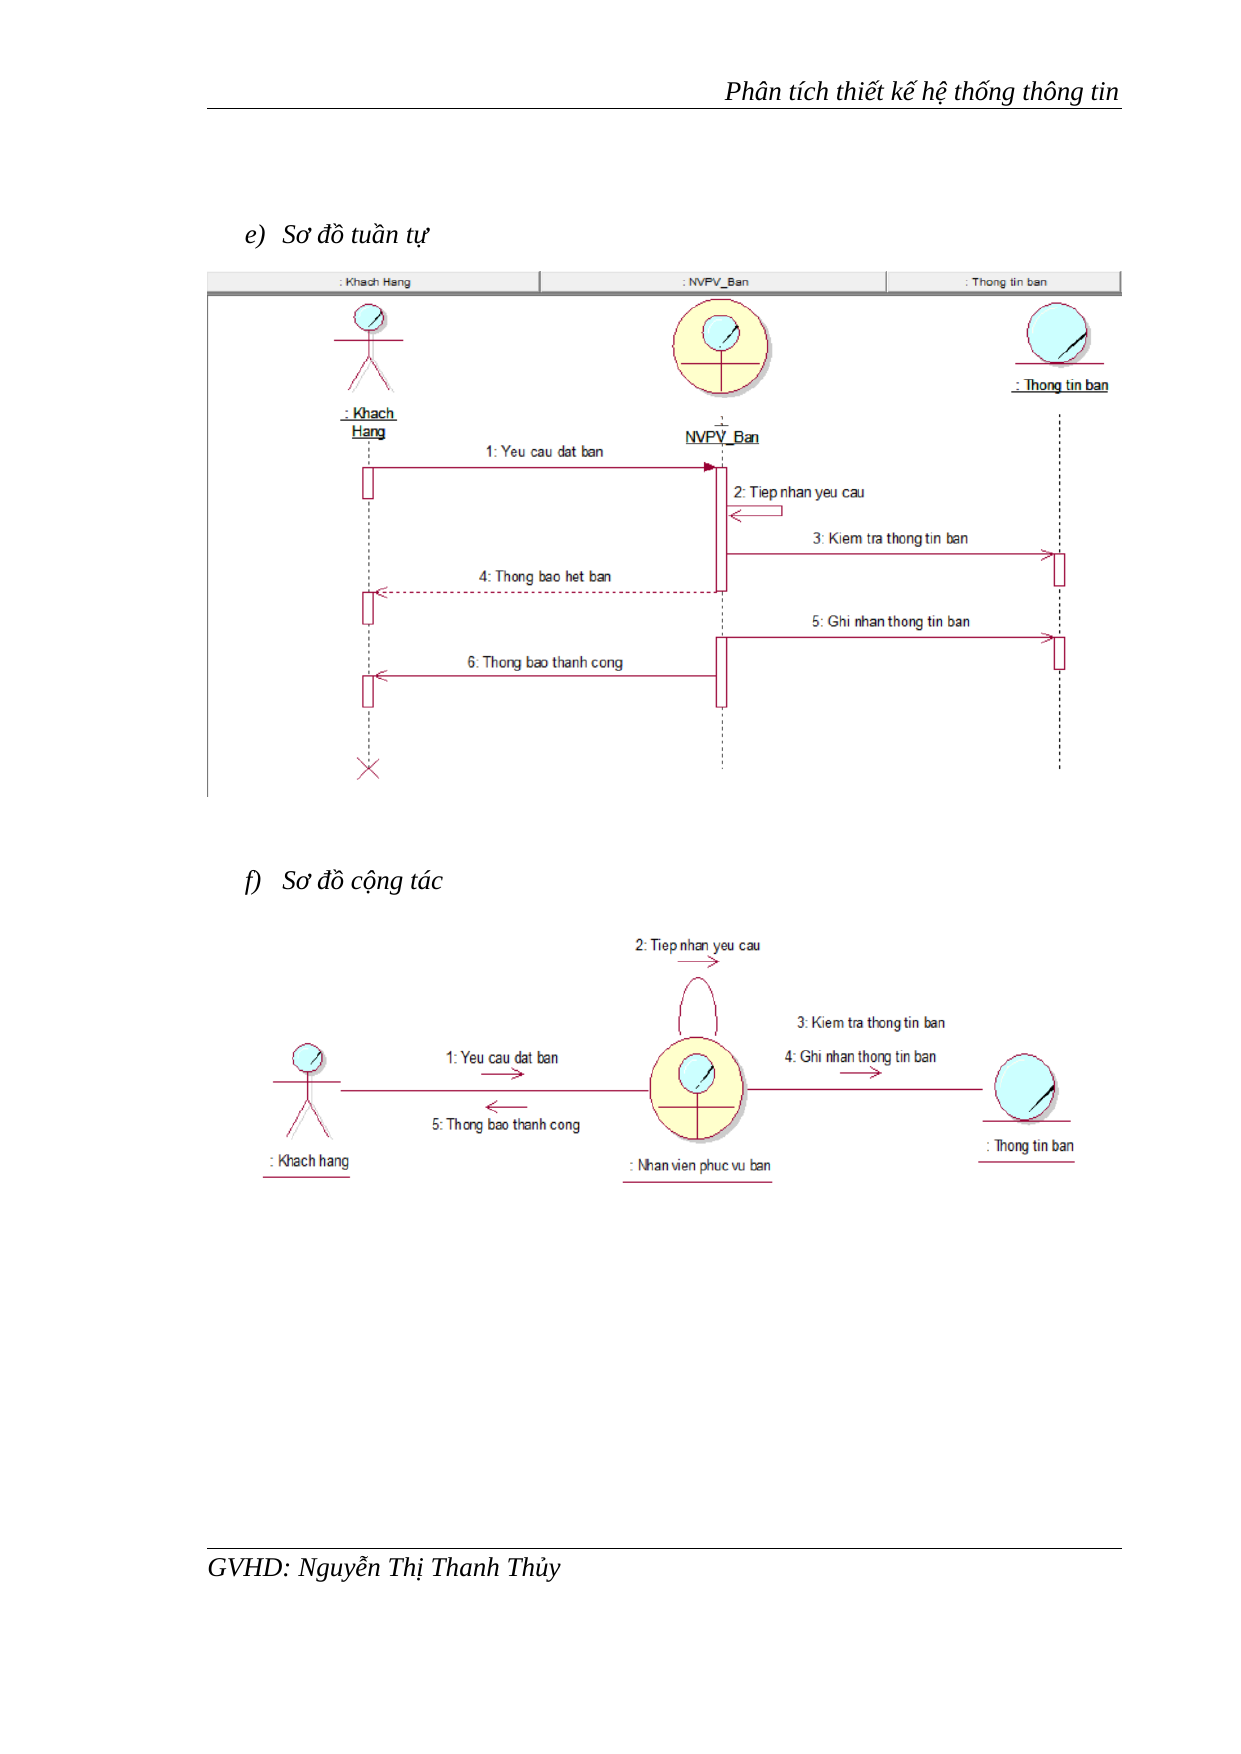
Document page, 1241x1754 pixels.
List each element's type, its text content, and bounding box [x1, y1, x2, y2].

list Sơ đồ cộng tác [244, 864, 1122, 896]
picture [207, 271, 1122, 797]
picture [244, 917, 1159, 1259]
list Sơ đồ tuần tự [244, 219, 1122, 250]
